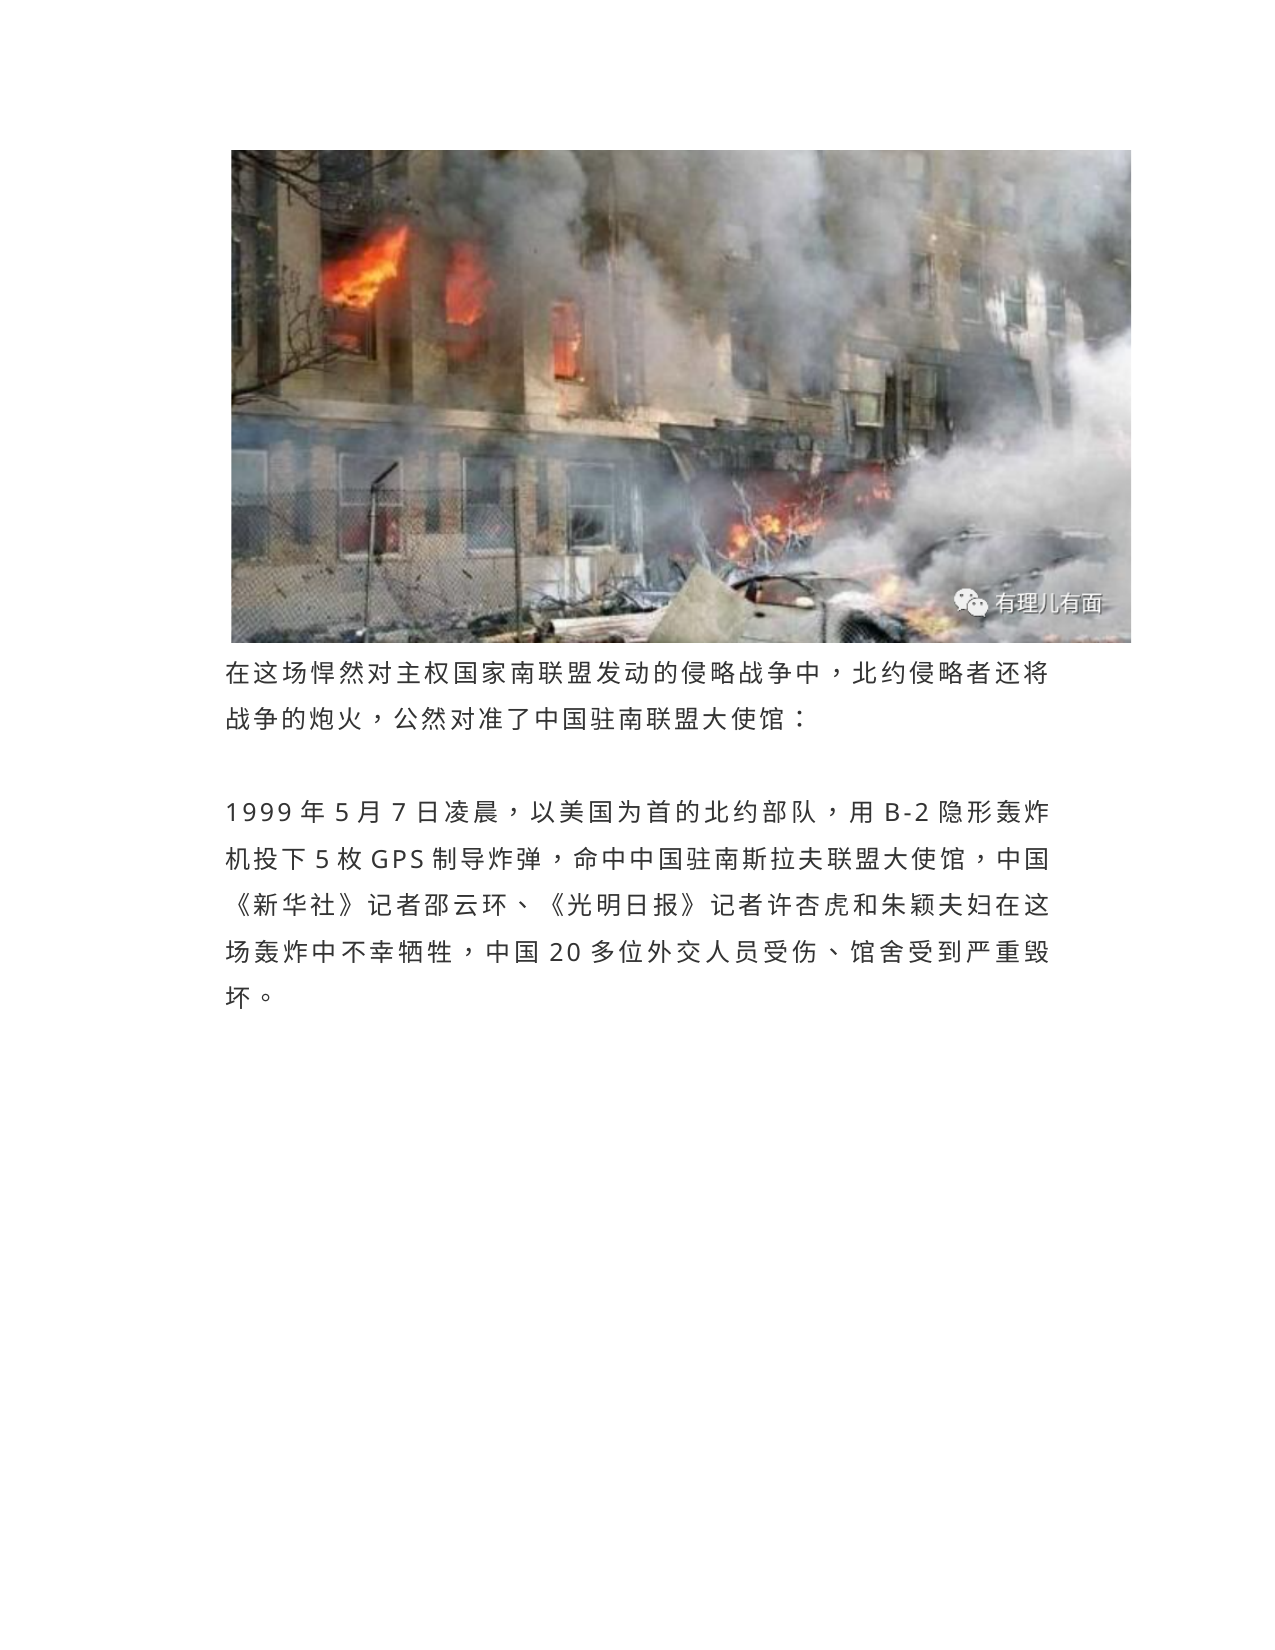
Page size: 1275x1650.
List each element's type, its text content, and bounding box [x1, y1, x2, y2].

picture [231, 150, 1132, 643]
text 1999年5月7日凌晨，以美国为首的北约部队，用B-2隐形轰炸机投下5枚GPS制导炸弹，命中中国驻南斯拉夫联盟大使馆，中国《新华社》记者邵云环、《光明日报》记者许杏虎和朱颖夫妇在这场轰炸中不幸牺牲，中国20多位外交人员受伤、馆舍受到严重毁坏。 [225, 782, 1050, 1015]
text 在这场悍然对主权国家南联盟发动的侵略战争中，北约侵略者还将战争的炮火，公然对准了中国驻南联盟大使馆： [225, 643, 1050, 736]
